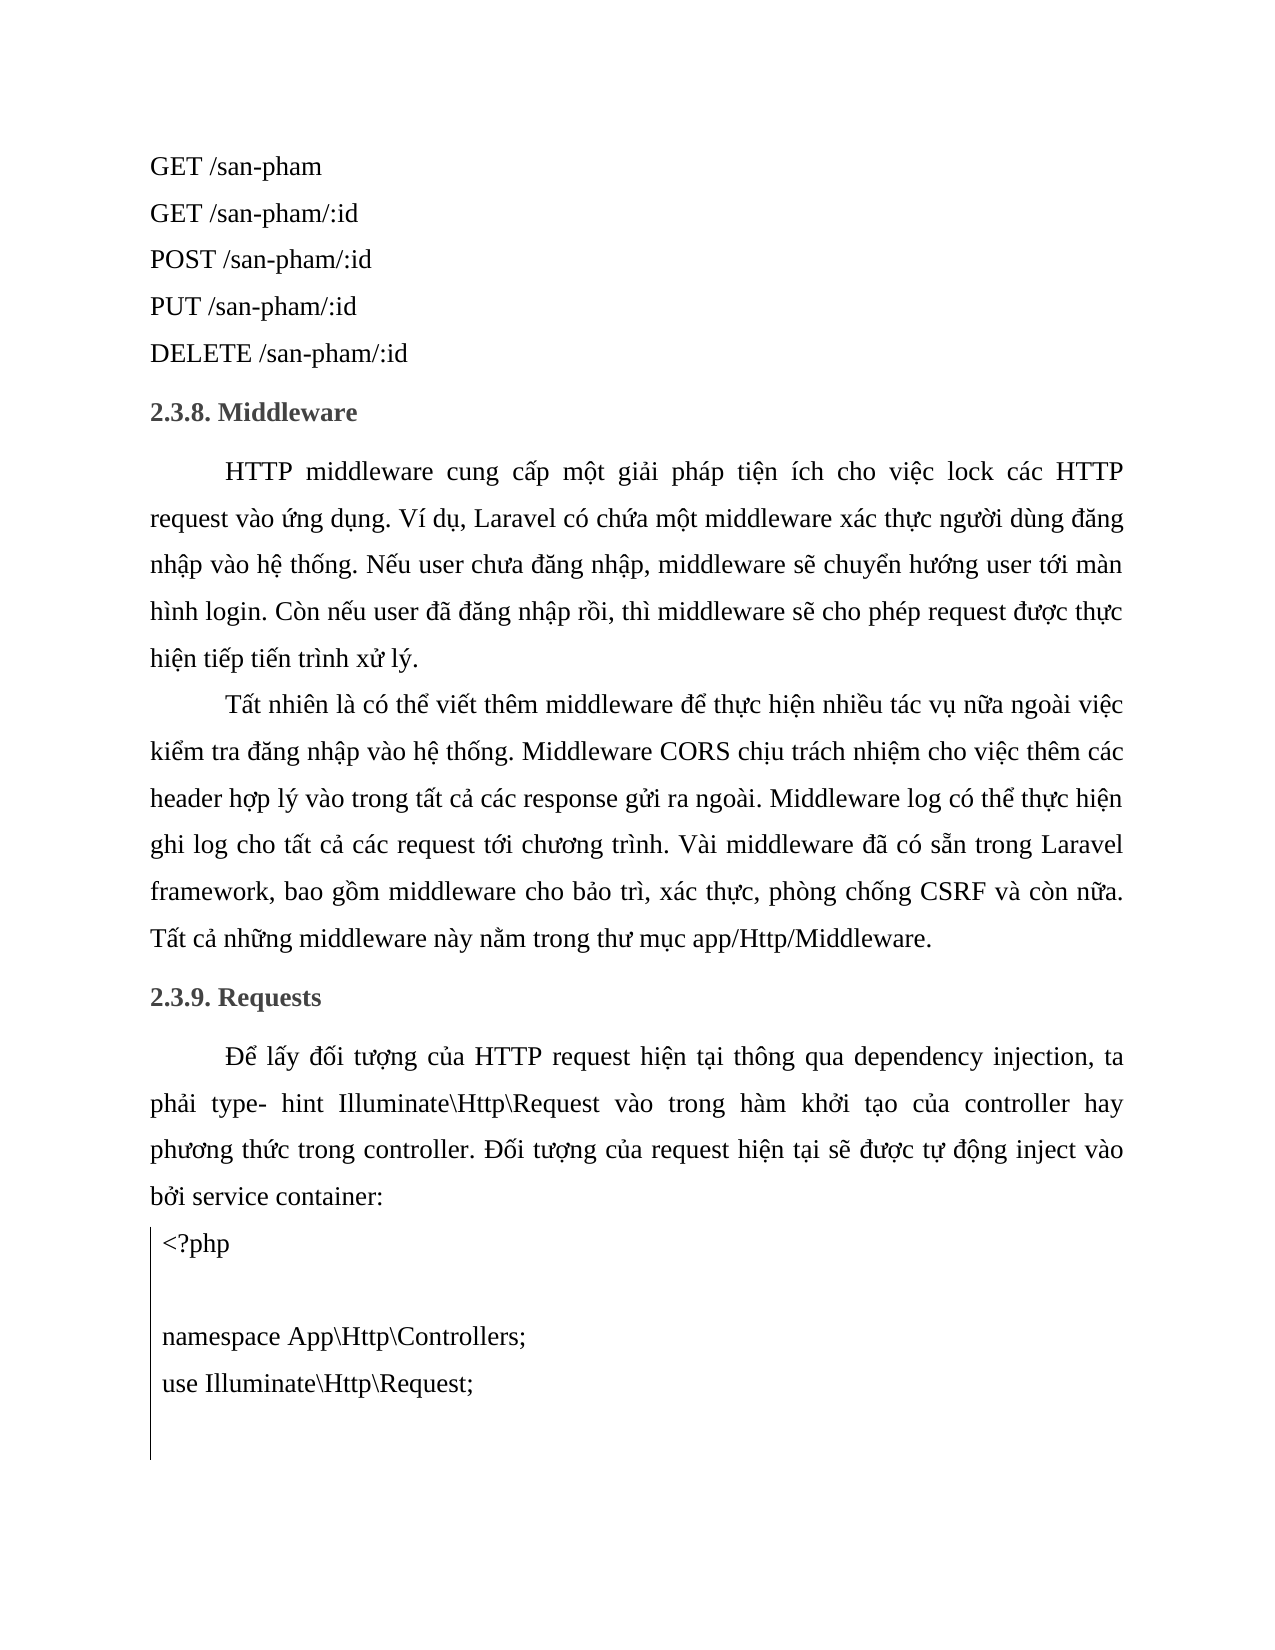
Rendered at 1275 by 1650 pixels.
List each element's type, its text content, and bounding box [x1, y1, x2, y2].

text Để lấy đối tượng của HTTP request hiện tại thông qua dependency injection, ta phải type- hint Illuminate\Http\Request vào trong hàm khởi tạo của controller hay phương thức trong controller. Đối tượng của request hiện tại sẽ được tự động inject vào bởi service container: [150, 1040, 1125, 1211]
text HTTP middleware cung cấp một giải pháp tiện ích cho việc lock các HTTP request vào ứng dụng. Ví dụ, Laravel có chứa một middleware xác thực người dùng đăng nhập vào hệ thống. Nếu user chưa đăng nhập, middleware sẽ chuyển hướng user tới màn hình login. Còn nếu user đã đăng nhập rồi, thì middleware sẽ cho phép request được thực hiện tiếp tiến trình xử lý. [150, 455, 1125, 673]
text Tất nhiên là có thể viết thêm middleware để thực hiện nhiều tác vụ nữa ngoài việc kiểm tra đăng nhập vào hệ thống. Middleware CORS chịu trách nhiệm cho việc thêm các header hợp lý vào trong tất cả các response gửi ra ngoài. Middleware log có thể thực hiện ghi log cho tất cả các request tới chương trình. Vài middleware đã có sẵn trong Laravel framework, bao gồm middleware cho bảo trì, xác thực, phòng chống CSRF và còn nữa. Tất cả những middleware này nằm trong thư mục app/Http/Middleware. [150, 688, 1125, 953]
text GET /san-pham [150, 150, 1125, 181]
text GET /san-pham/:id [150, 197, 1125, 228]
text PUT /san-pham/:id [150, 290, 1125, 321]
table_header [151, 1227, 1124, 1460]
text DELETE /san-pham/:id [150, 337, 1125, 368]
subtitle Middleware [150, 396, 1125, 427]
text POST /san-pham/:id [150, 243, 1125, 274]
subtitle Requests [150, 981, 1125, 1012]
